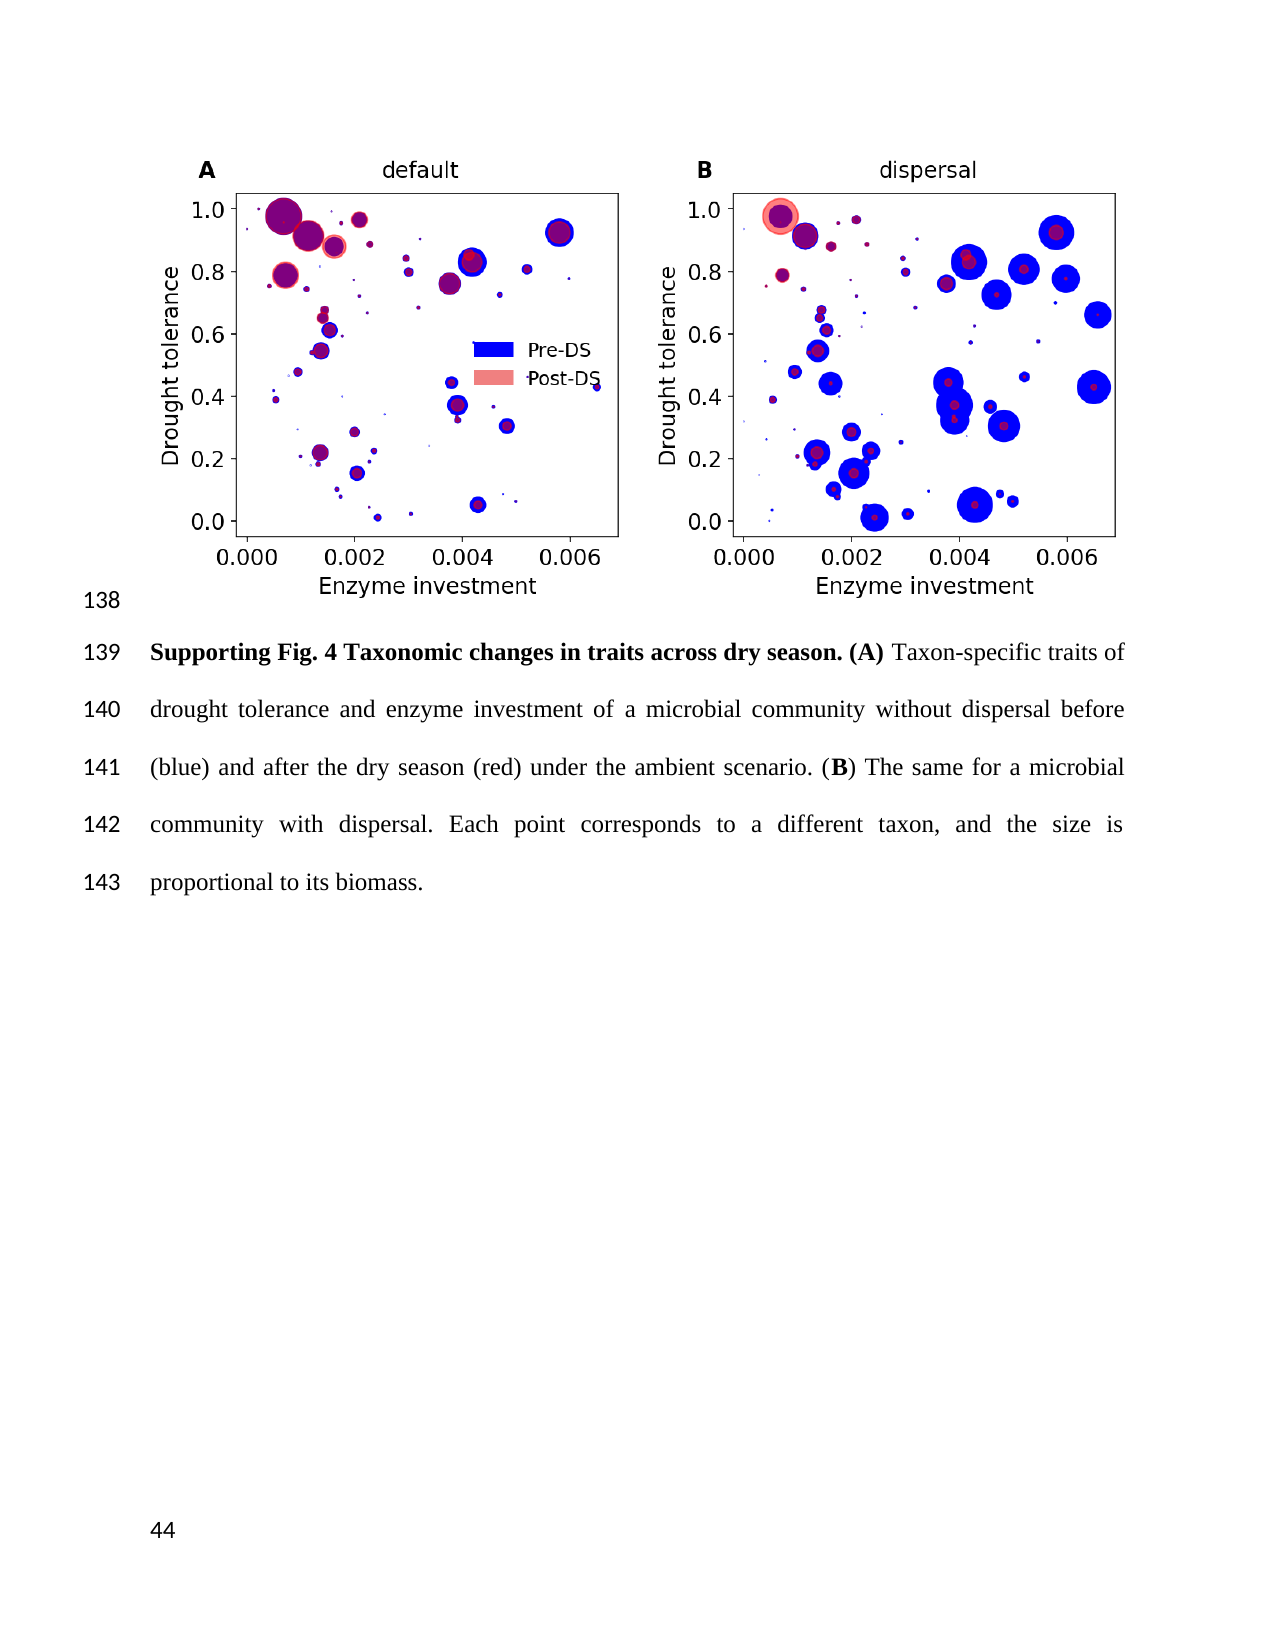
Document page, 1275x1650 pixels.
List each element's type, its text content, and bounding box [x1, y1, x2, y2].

text Supporting Fig. 4 Taxonomic changes in traits across dry season. (A) Taxon-specific traits of drought tolerance and enzyme investment of a microbial community without dispersal before (blue) and after the dry season (red) under the ambient scenario. (B) The same for a microbial community with dispersal. Each point corresponds to a different taxon, and the size is proportional to its biomass. [150, 637, 1125, 896]
picture [150, 150, 1125, 609]
